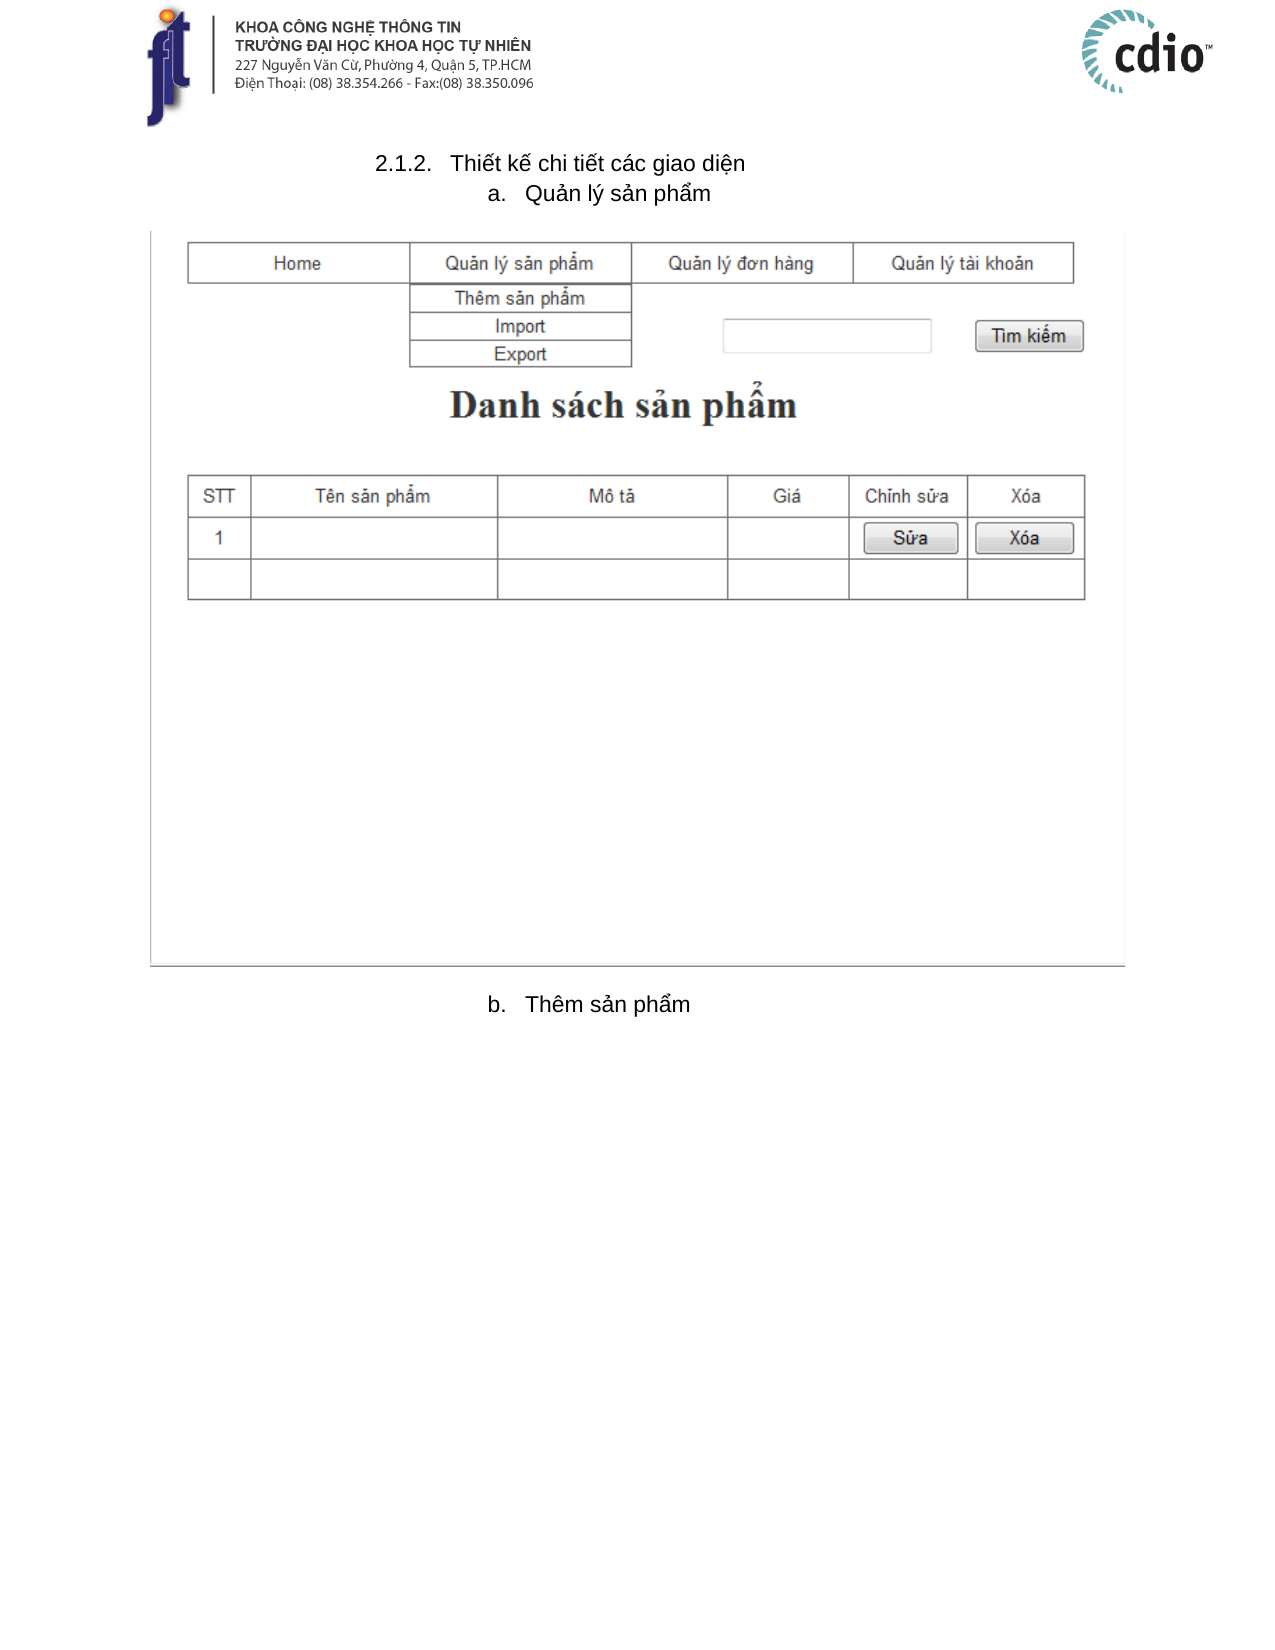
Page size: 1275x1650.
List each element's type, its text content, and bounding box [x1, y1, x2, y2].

picture [125, 0, 1224, 149]
list Thiết kế chi tiết các giao diện [375, 150, 1125, 176]
list Thêm sản phẩm [487, 991, 1125, 1018]
list Quản lý sản phẩm [487, 180, 1125, 207]
picture [150, 231, 1125, 967]
